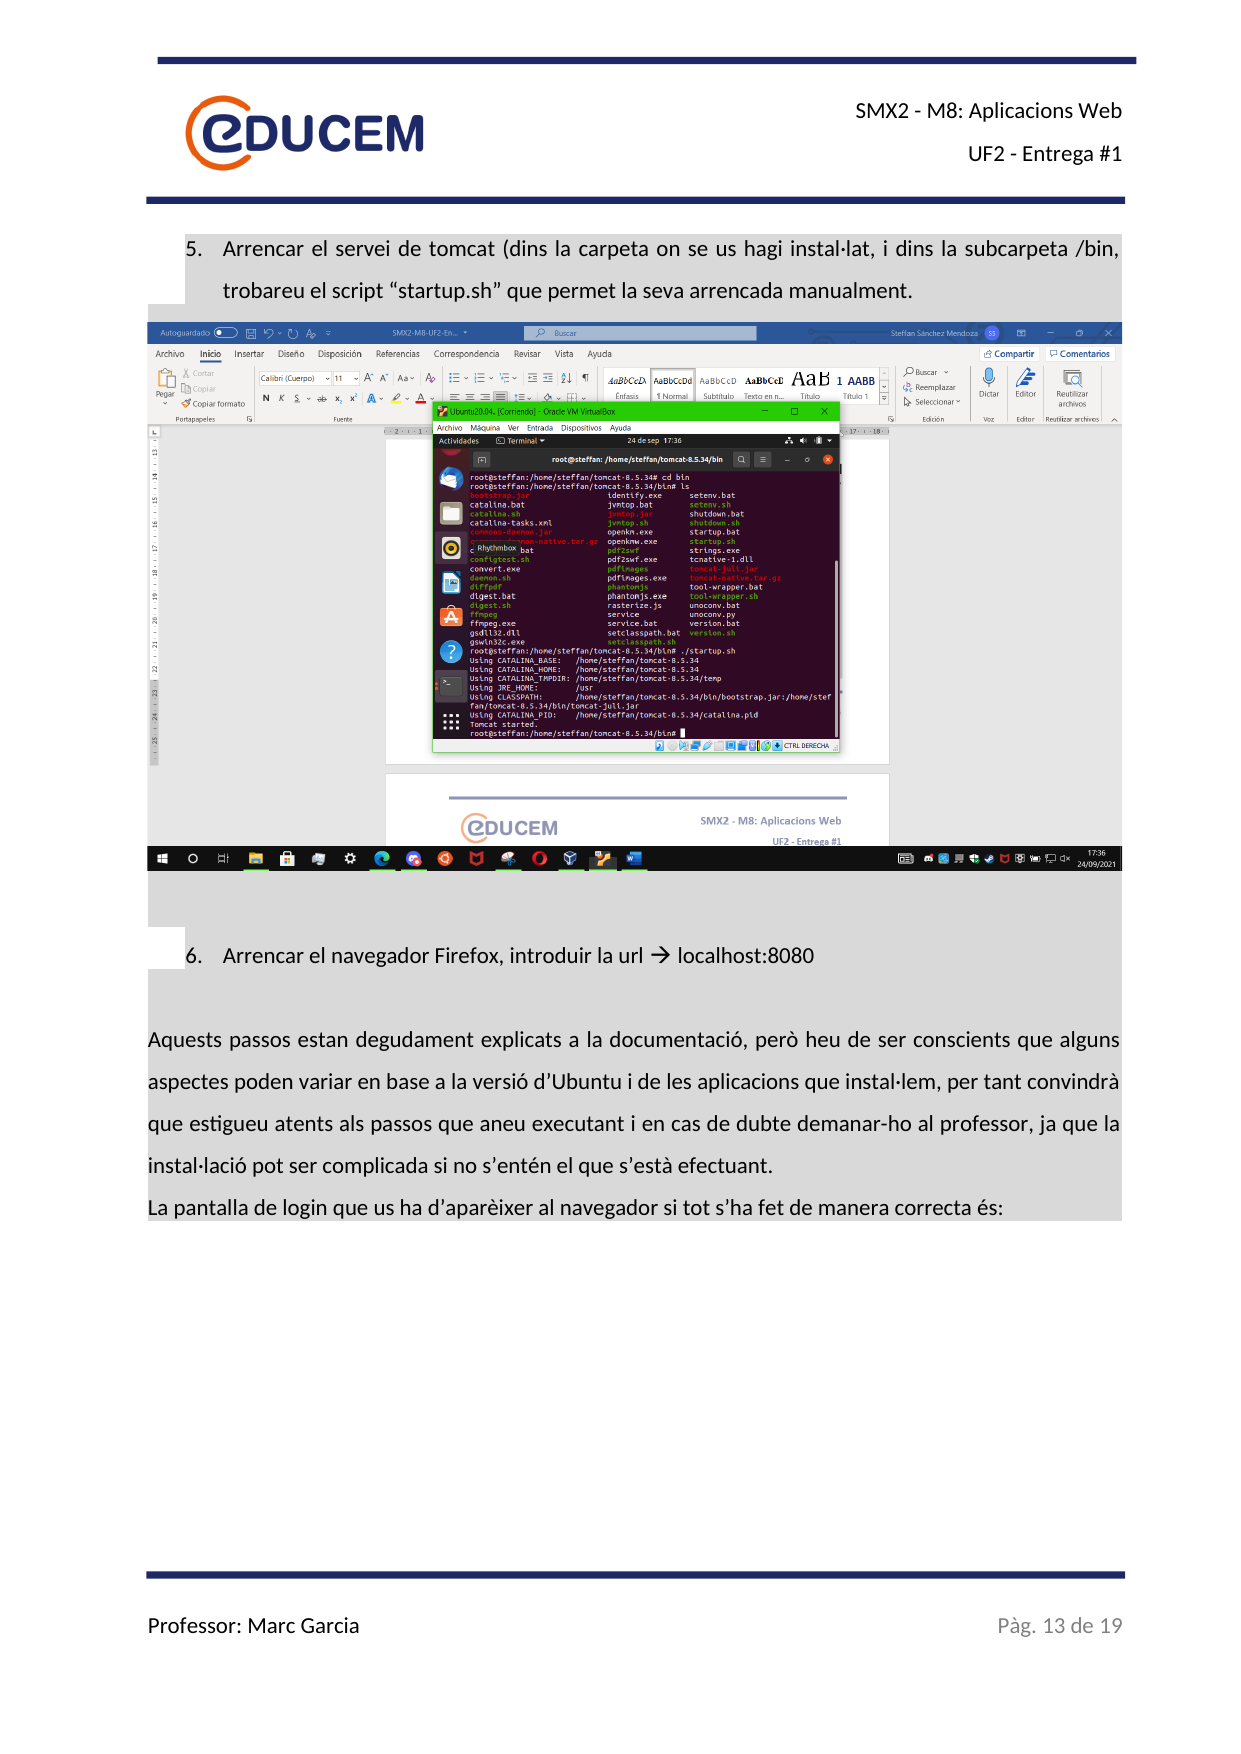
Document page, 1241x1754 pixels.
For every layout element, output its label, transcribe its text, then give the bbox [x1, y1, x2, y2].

picture [147, 322, 1123, 871]
list Arrencar el navegador Firefox, introduir la url localhost:8080 [185, 941, 1122, 969]
picture [174, 84, 435, 179]
text Aquests passos estan degudament explicats a la documentació, però heu de ser conscients que alguns aspectes poden variar en base a la versió d’Ubuntu i de les aplicacions que instal·lem, per tant convindrà que estigueu atents als passos que aneu executant i en cas de dubte demanar-ho al professor, ja que la instal·lació pot ser complicada si no s’entén el que s’està efectuant. [148, 1025, 1122, 1179]
text La pantalla de login que us ha d’aparèixer al navegador si tot s’ha fet de manera correcta és: [148, 1193, 1122, 1221]
list Arrencar el servei de tomcat (dins la carpeta on se us hagi instal·lat, i dins la subcarpeta /bin, trobareu el script “startup.sh” que permet la seva arrencada manualment. [185, 234, 1122, 304]
